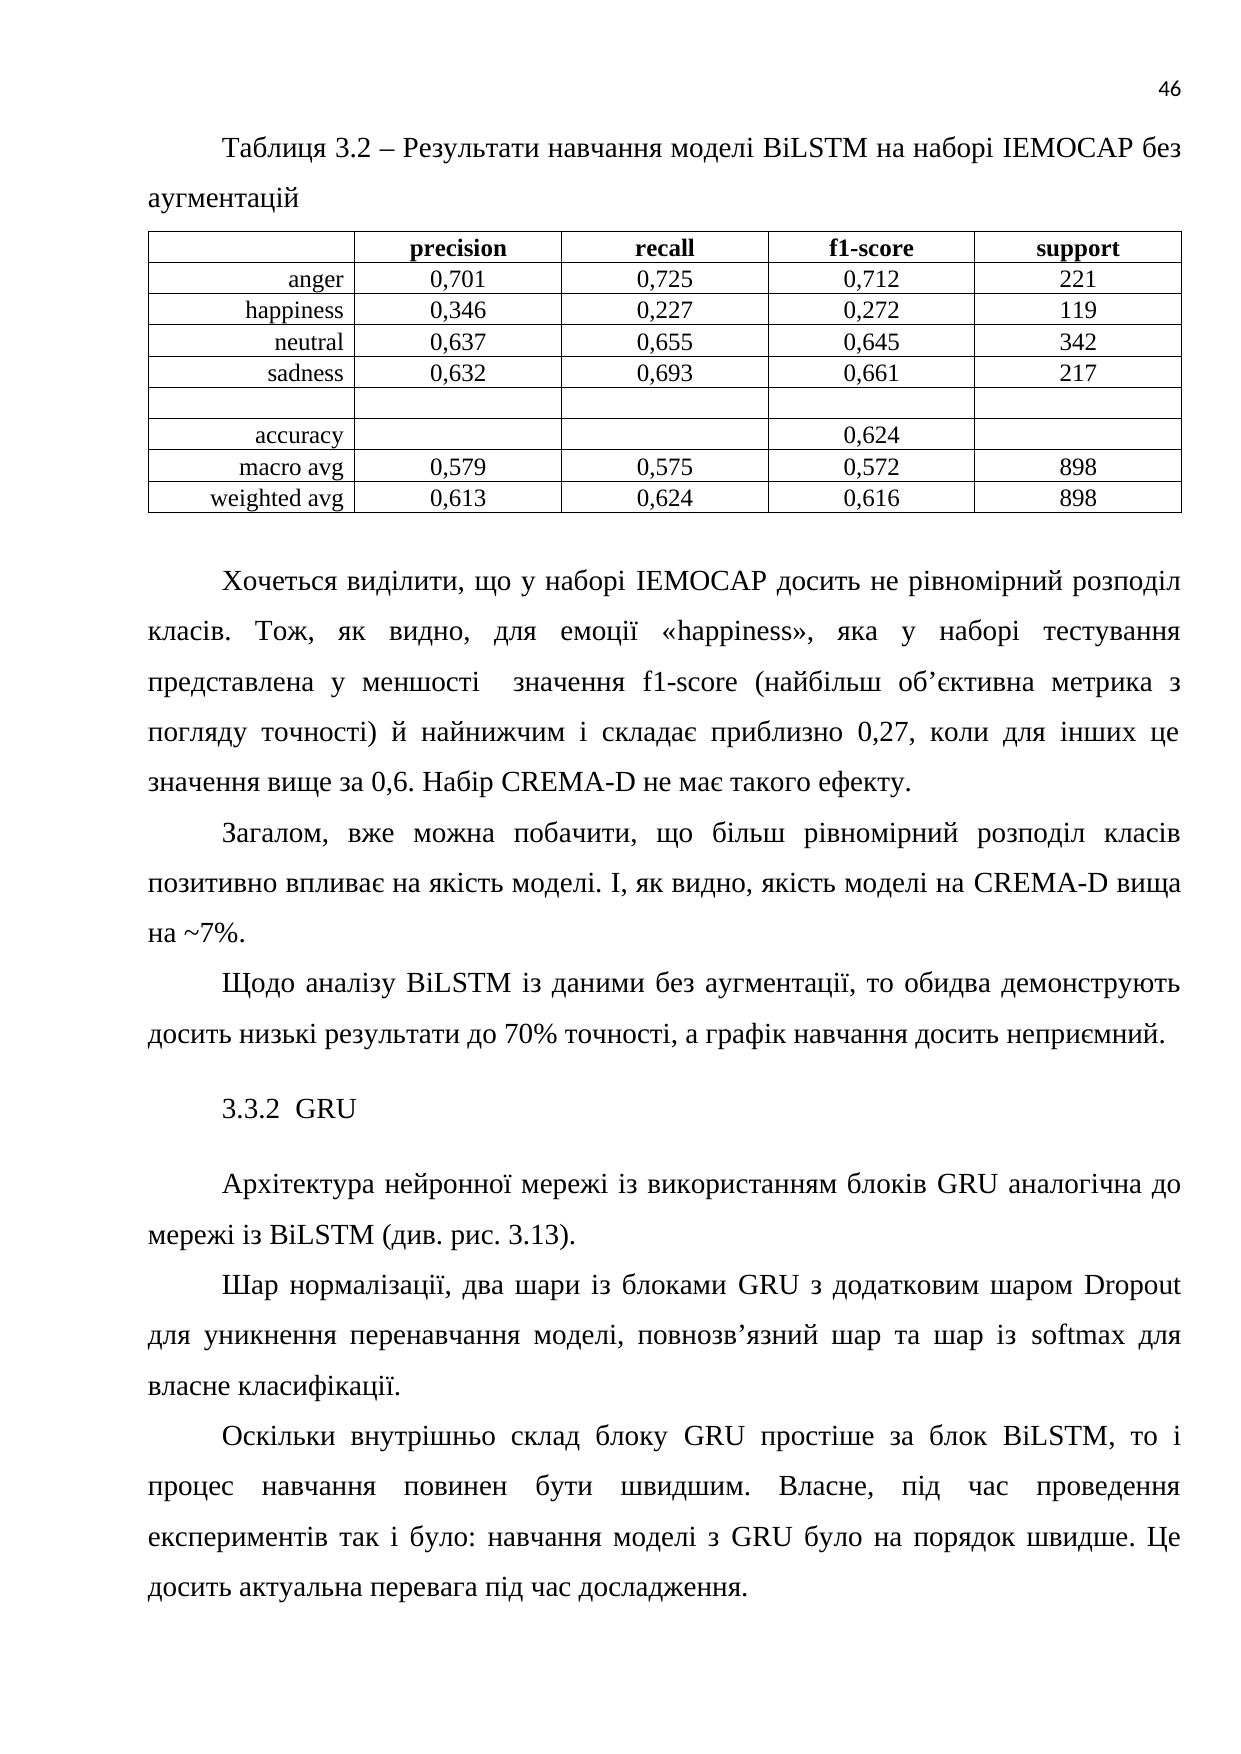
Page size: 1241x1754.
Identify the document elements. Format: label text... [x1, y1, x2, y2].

table_cell 0,624 [769, 419, 974, 449]
table_cell 0,655 [562, 325, 768, 356]
table_cell 0,632 [355, 357, 561, 387]
text Хочеться виділити, що у наборі IEMOCAP досить не рівномірний розподіл класів. Тож, як видно, для емоції «happiness», яка у наборі тестування представлена у меншості значення f1-score (найбільш об’єктивна метрика з погляду точності) й найнижчим і складає приблизно 0,27, коли для інших це значення вище за 0,6. Набір CREMA-D не має такого ефекту. [148, 563, 1181, 798]
text Щодо аналізу BiLSTM із даними без аугментації, то обидва демонструють досить низькі результати до 70% точності, а графік навчання досить неприємний. [148, 966, 1181, 1049]
table_cell 0,227 [562, 294, 768, 324]
table_cell 0,637 [355, 325, 561, 356]
table_cell happiness [149, 294, 354, 324]
table_cell 0,661 [769, 357, 974, 387]
table_cell [769, 388, 974, 418]
table_cell neutral [149, 325, 354, 356]
table_cell sadness [149, 357, 354, 387]
table_cell [975, 419, 1181, 449]
table_cell weighted avg [149, 482, 354, 512]
table_cell macro avg [149, 450, 354, 481]
table_cell [562, 388, 768, 418]
table_cell 342 [975, 325, 1181, 356]
table_cell [562, 419, 768, 449]
table_header precision [355, 232, 561, 262]
table_header f1-score [769, 232, 974, 262]
table_cell anger [149, 263, 354, 293]
table_cell accuracy [149, 419, 354, 449]
table_cell 0,575 [562, 450, 768, 481]
table_cell 217 [975, 357, 1181, 387]
table_cell 0,272 [769, 294, 974, 324]
table_cell 221 [975, 263, 1181, 293]
table_cell 0,712 [769, 263, 974, 293]
text Шар нормалізації, два шари із блоками GRU з додатковим шаром Dropout для уникнення перенавчання моделі, повнозв’язний шар та шар із softmax для власне класифікації. [148, 1267, 1181, 1401]
table_header support [975, 232, 1181, 262]
table_cell [975, 388, 1181, 418]
table_cell 898 [975, 450, 1181, 481]
text Загалом, вже можна побачити, що більш рівномірний розподіл класів позитивно впливає на якість моделі. І, як видно, якість моделі на CREMA-D вища на ~7%. [148, 815, 1181, 949]
table_cell 0,693 [562, 357, 768, 387]
table_cell 0,572 [769, 450, 974, 481]
table_cell [149, 388, 354, 418]
table_header [149, 232, 354, 262]
text Архітектура нейронної мережі із використанням блоків GRU аналогічна до мережі із BiLSTM (див. рис. 3.13). [148, 1167, 1181, 1250]
table_header recall [562, 232, 768, 262]
table_cell [355, 388, 561, 418]
table_cell 0,616 [769, 482, 974, 512]
text Оскільки внутрішньо склад блоку GRU простіше за блок BiLSTM, то і процес навчання повинен бути швидшим. Власне, під час проведення експериментів так і було: навчання моделі з GRU було на порядок швидше. Це досить актуальна перевага під час досладження. [148, 1418, 1181, 1603]
table_cell 0,624 [562, 482, 768, 512]
text Таблиця 3.2 – Результати навчання моделі BiLSTM на наборі IEMOCAP без аугментацій [148, 130, 1181, 214]
table_cell 119 [975, 294, 1181, 324]
table_cell 0,346 [355, 294, 561, 324]
table_cell 0,613 [355, 482, 561, 512]
table_cell 0,725 [562, 263, 768, 293]
table_cell [355, 419, 561, 449]
list GRU [148, 1091, 1181, 1125]
table_cell 0,645 [769, 325, 974, 356]
table_cell 0,701 [355, 263, 561, 293]
table_cell 0,579 [355, 450, 561, 481]
table_cell 898 [975, 482, 1181, 512]
